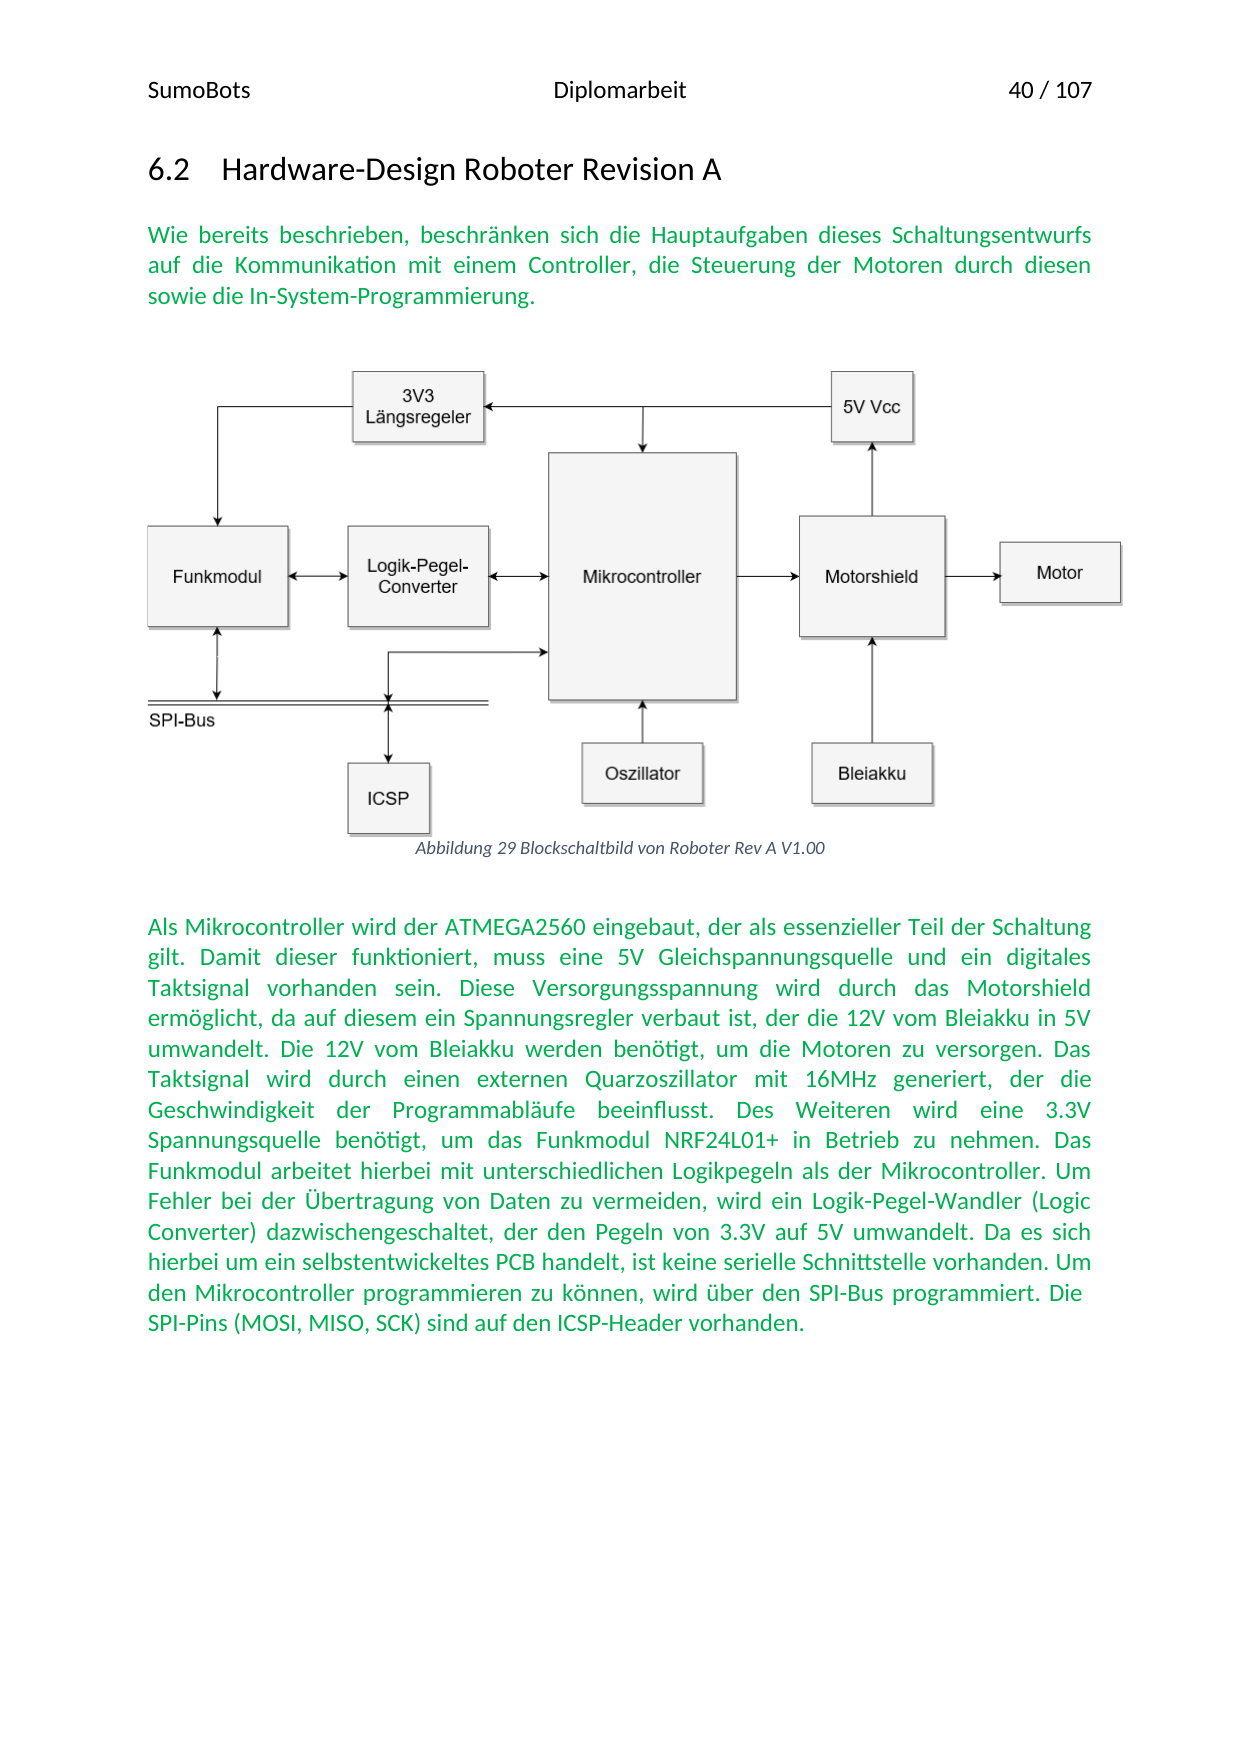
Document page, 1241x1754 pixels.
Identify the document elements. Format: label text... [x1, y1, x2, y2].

subtitle Hardware-Design Roboter Revision A [148, 148, 1093, 188]
text Wie bereits beschrieben, beschränken sich die Hauptaufgaben dieses Schaltungsentwurfs auf die Kommunikation mit einem Controller, die Steuerung der Motoren durch diesen sowie die In-System-Programmierung. [148, 219, 1093, 310]
picture [147, 371, 1123, 837]
text Als Mikrocontroller wird der ATMEGA2560 eingebaut, der als essenzieller Teil der Schaltung gilt. Damit dieser funktioniert, muss eine 5V Gleichspannungsquelle und ein digitales Taktsignal vorhanden sein. Diese Versorgungsspannung wird durch das Motorshield ermöglicht, da auf diesem ein Spannungsregler verbaut ist, der die 12V vom Bleiakku in 5V umwandelt. Die 12V vom Bleiakku werden benötigt, um die Motoren zu versorgen. Das Taktsignal wird durch einen externen Quarzoszillator mit 16MHz generiert, der die Geschwindigkeit der Programmabläufe beeinflusst. Des Weiteren wird eine 3.3V Spannungsquelle benötigt, um das Funkmodul NRF24L01+ in Betrieb zu nehmen. Das Funkmodul arbeitet hierbei mit unterschiedlichen Logikpegeln als der Mikrocontroller. Um Fehler bei der Übertragung von Daten zu vermeiden, wird ein Logik-Pegel-Wandler (Logic Converter) dazwischengeschaltet, der den Pegeln von 3.3V auf 5V umwandelt. Da es sich hierbei um ein selbstentwickeltes PCB handelt, ist keine serielle Schnittstelle vorhanden. Um den Mikrocontroller programmieren zu können, wird über den SPI-Bus programmiert. Die SPI-Pins (MOSI, MISO, SCK) sind auf den ICSP-Header vorhanden. [148, 911, 1093, 1338]
text Abbildung 13 Blockschaltbild von Roboter Rev A V1.00 [148, 837, 1093, 859]
